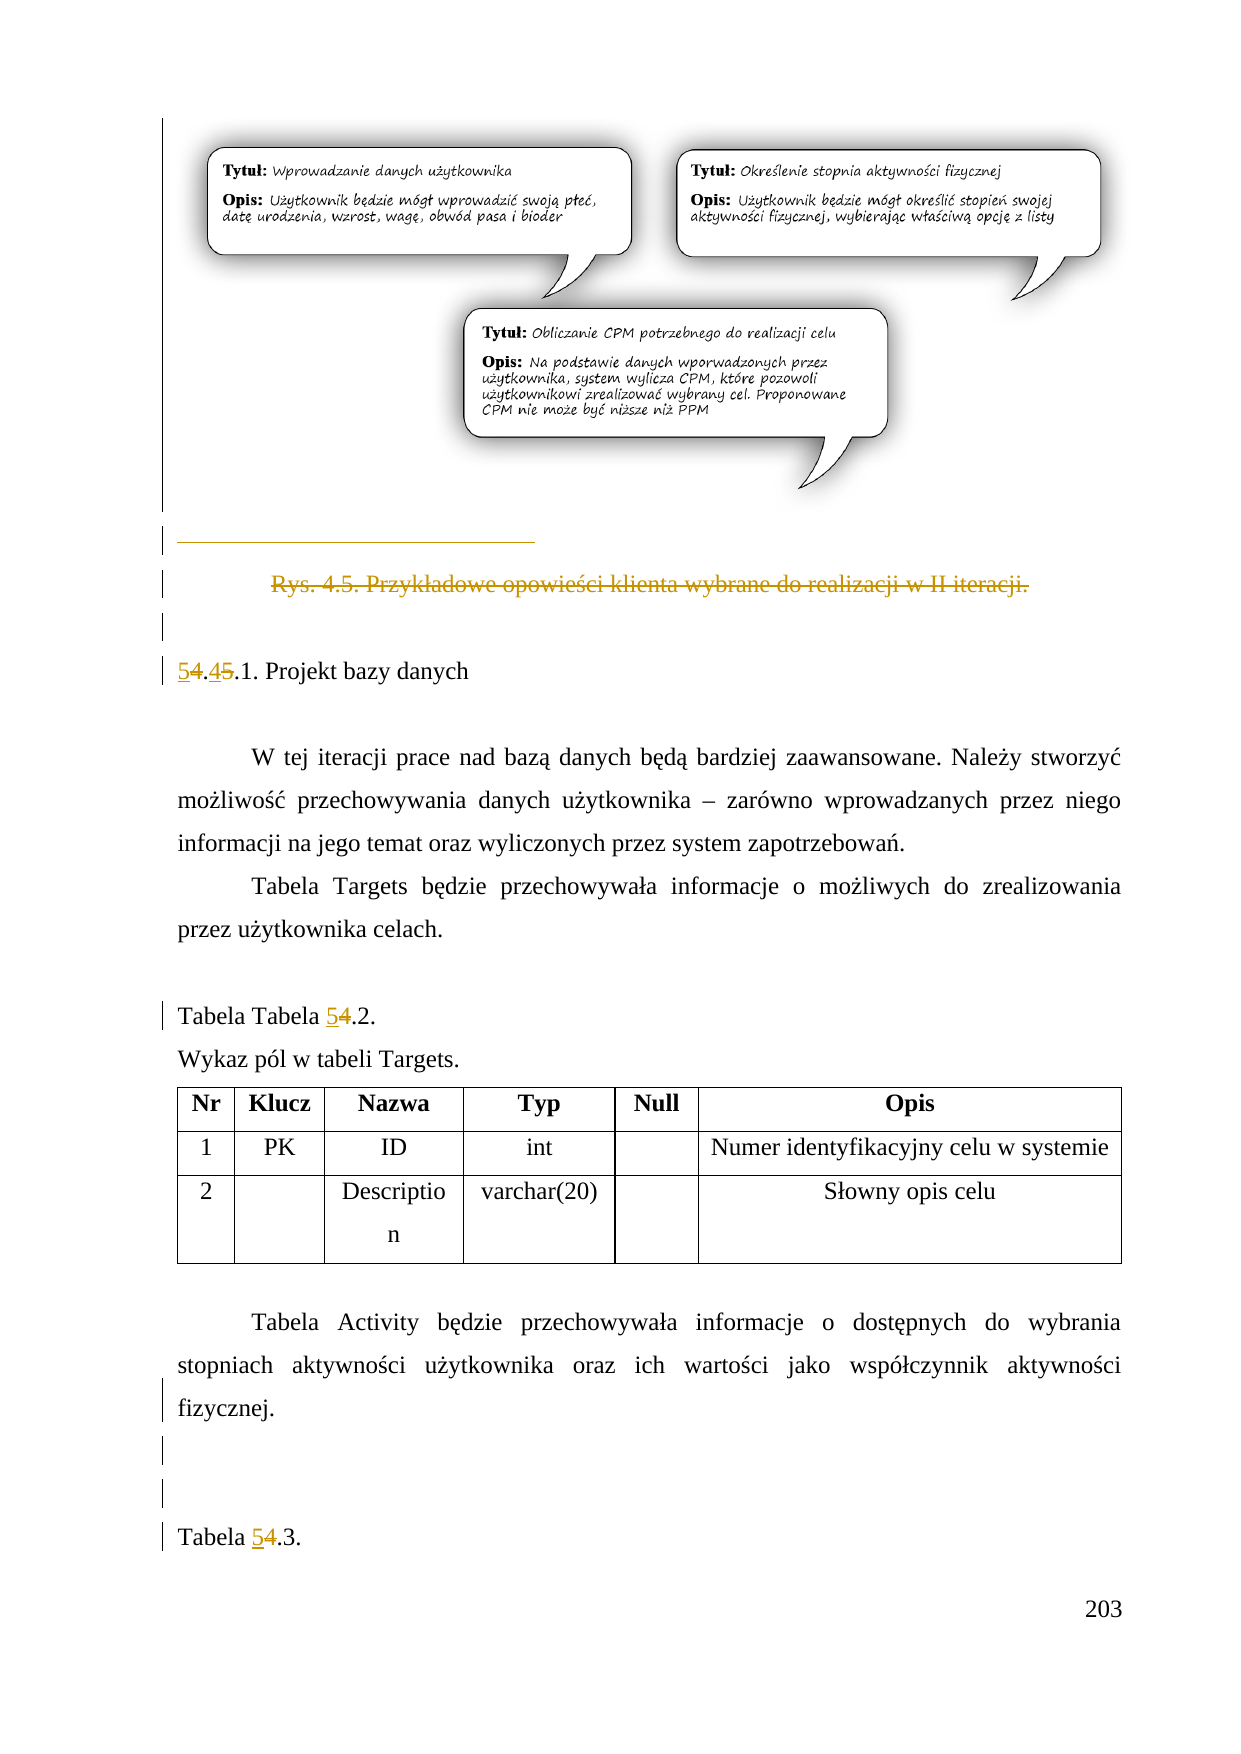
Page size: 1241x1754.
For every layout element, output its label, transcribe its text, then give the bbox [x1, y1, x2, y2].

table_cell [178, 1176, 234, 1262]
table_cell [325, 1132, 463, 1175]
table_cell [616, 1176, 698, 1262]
text Tabela Activity będzie przechowywała informacje o dostępnych do wybrania stopniach aktywności użytkownika oraz ich wartości jako współczynnik aktywności fizycznej. [177, 1307, 1122, 1422]
text Tabela Tabela .2. [177, 1001, 1122, 1029]
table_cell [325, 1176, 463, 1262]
subtitle ..1. Projekt bazy danych [177, 656, 1122, 684]
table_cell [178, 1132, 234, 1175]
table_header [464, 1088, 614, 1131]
text Tabela Targets będzie przechowywała informacje o możliwych do zrealizowania przez użytkownika celach. [177, 871, 1122, 943]
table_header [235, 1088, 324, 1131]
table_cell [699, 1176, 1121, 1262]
picture [199, 139, 1109, 496]
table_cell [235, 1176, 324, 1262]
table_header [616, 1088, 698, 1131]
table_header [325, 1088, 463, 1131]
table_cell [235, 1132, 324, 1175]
text Tabela .3. [177, 1522, 1122, 1551]
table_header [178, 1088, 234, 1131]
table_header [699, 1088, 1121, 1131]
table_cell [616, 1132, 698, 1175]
text Wykaz pól w tabeli Targets. [177, 1044, 1122, 1073]
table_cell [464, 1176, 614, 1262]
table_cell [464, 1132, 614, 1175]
text W tej iteracji prace nad bazą danych będą bardziej zaawansowane. Należy stworzyć możliwość przechowywania danych użytkownika – zarówno wprowadzanych przez niego informacji na jego temat oraz wyliczonych przez system zapotrzebowań. [177, 742, 1122, 857]
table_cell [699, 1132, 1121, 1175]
